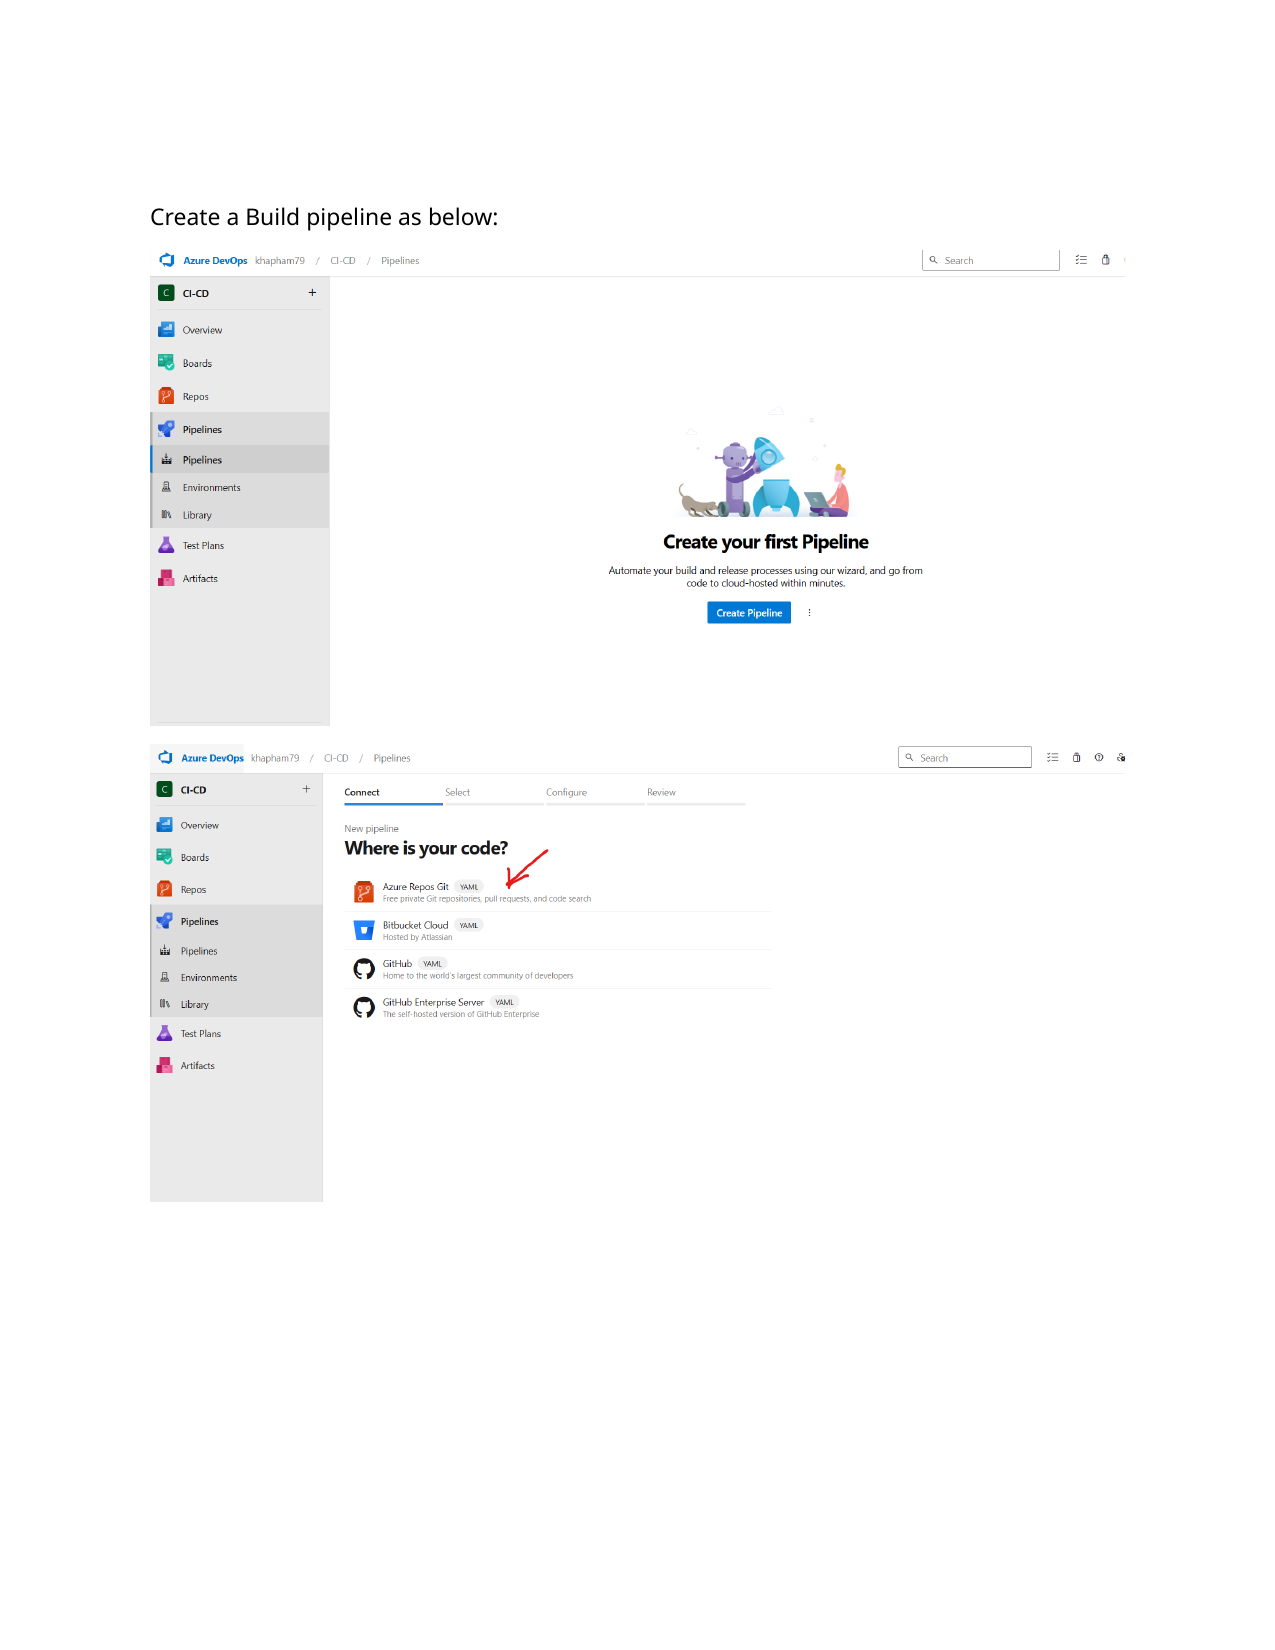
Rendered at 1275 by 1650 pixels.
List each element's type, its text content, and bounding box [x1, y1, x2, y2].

picture [150, 744, 1125, 1202]
text Create a Build pipeline as below: [150, 200, 1125, 232]
picture [150, 250, 1125, 726]
